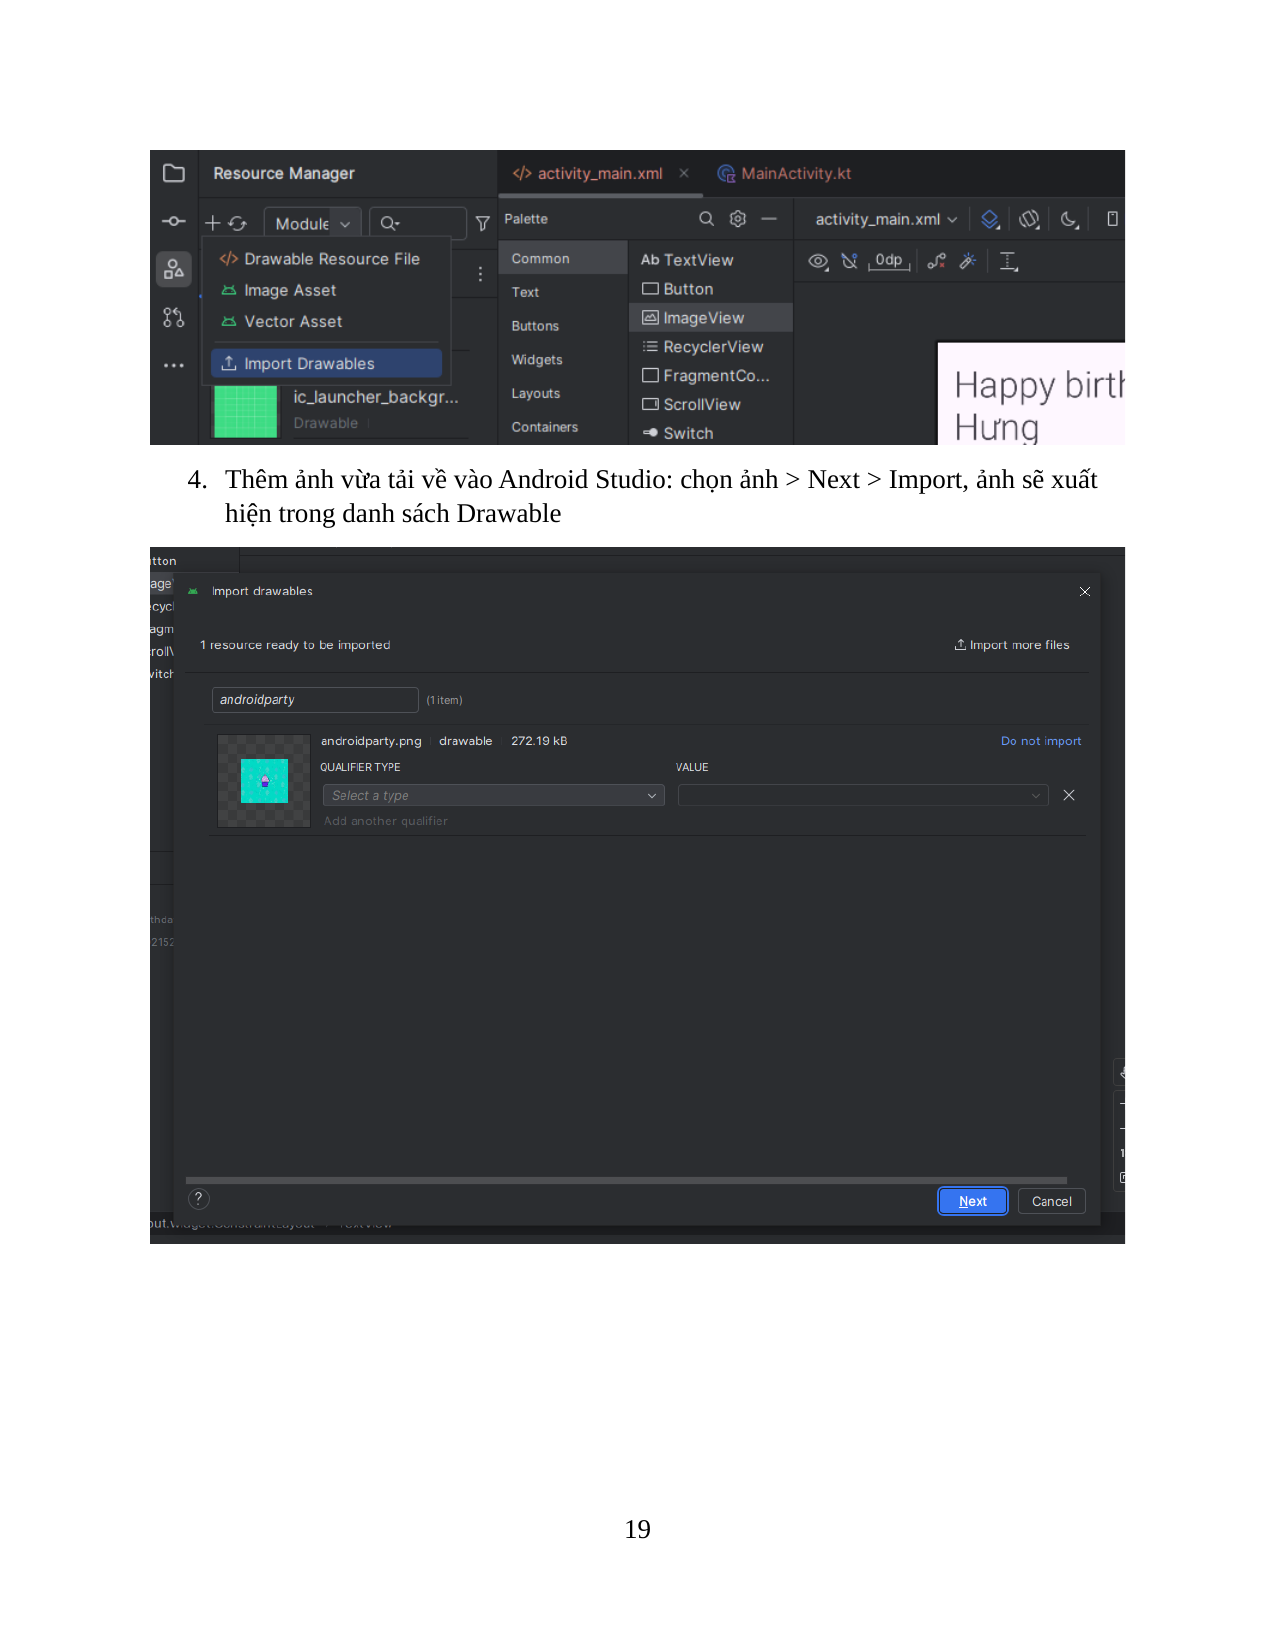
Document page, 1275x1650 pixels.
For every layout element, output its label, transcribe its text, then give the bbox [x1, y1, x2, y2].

picture [150, 547, 1125, 1244]
list Thêm ảnh vừa tải về vào Android Studio: chọn ảnh > Next > Import, ảnh sẽ xuất hiện trong danh sách Drawable [187, 463, 1125, 528]
picture [150, 150, 1125, 445]
